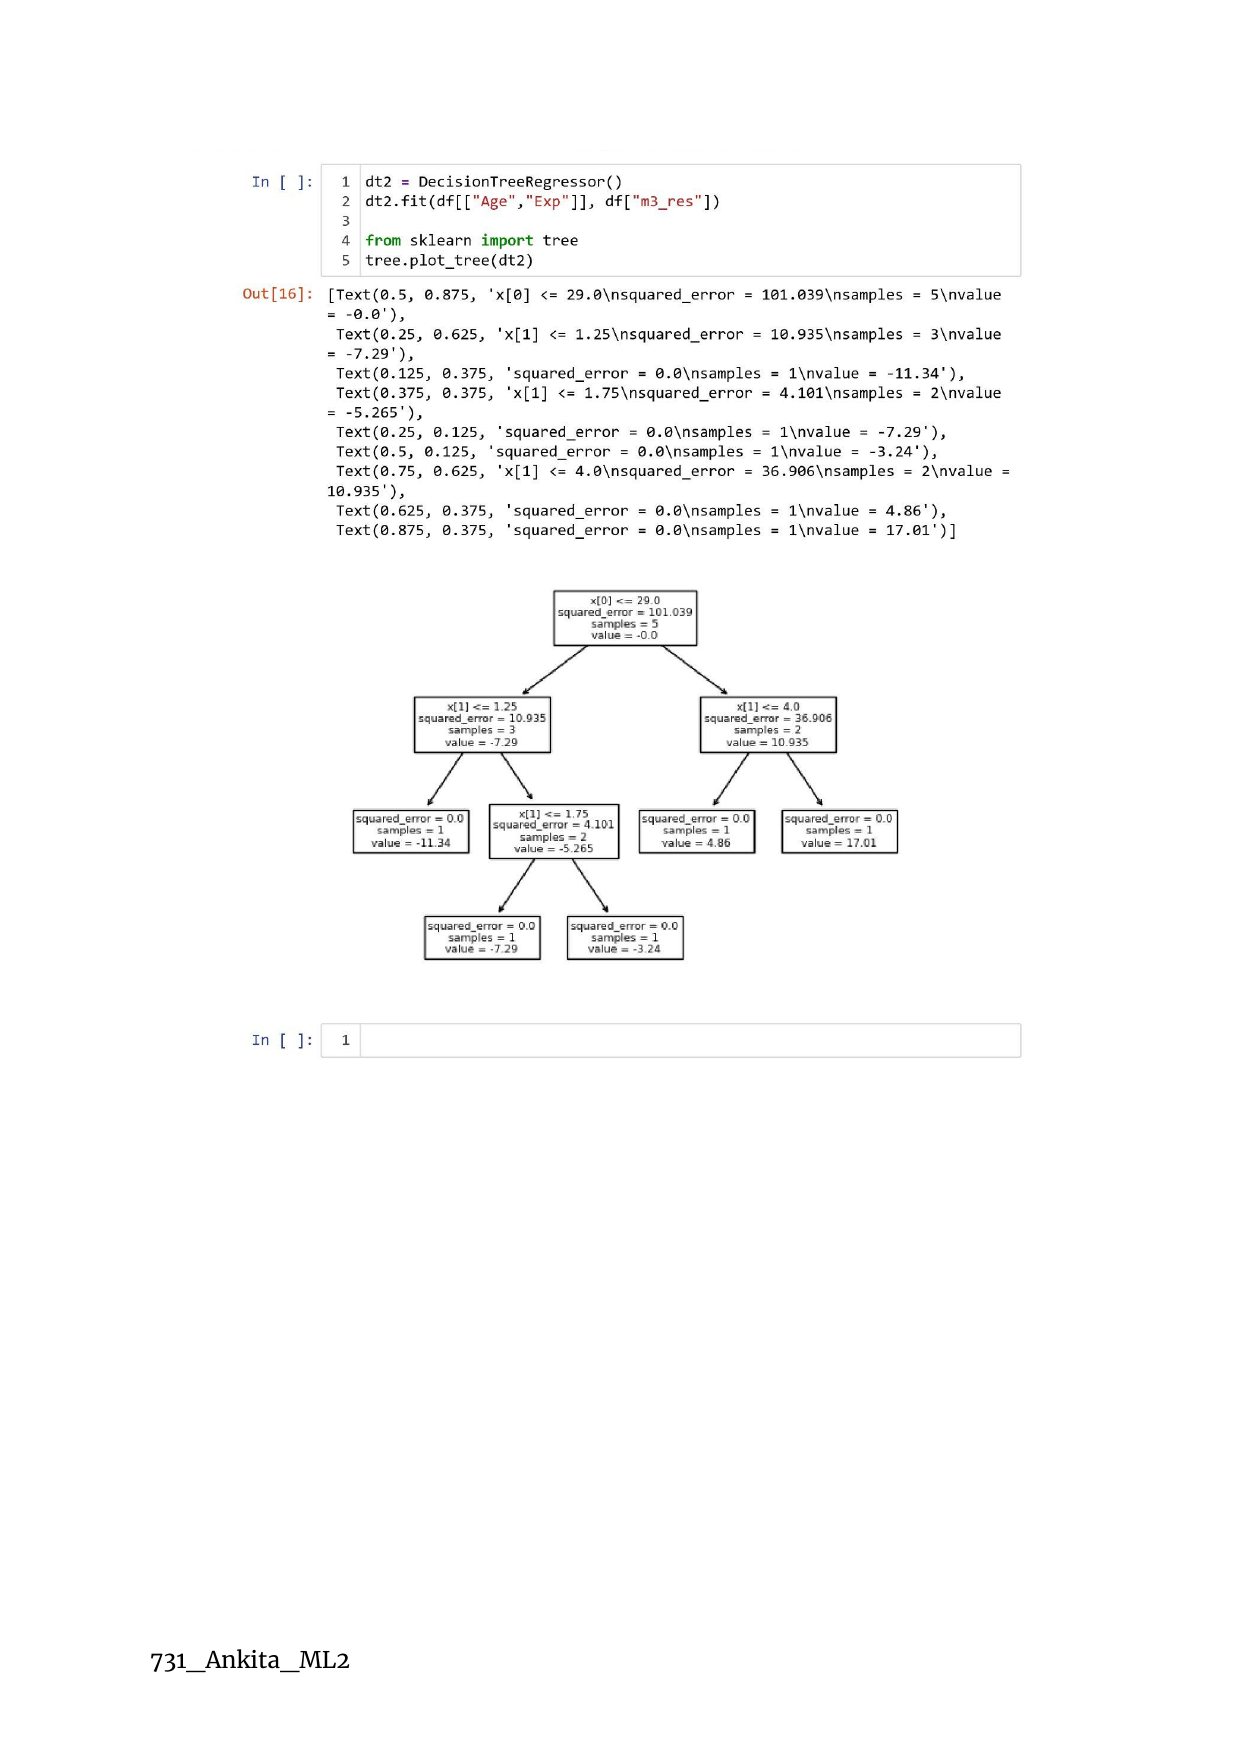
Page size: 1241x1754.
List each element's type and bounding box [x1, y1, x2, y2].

picture [150, 150, 1091, 1157]
